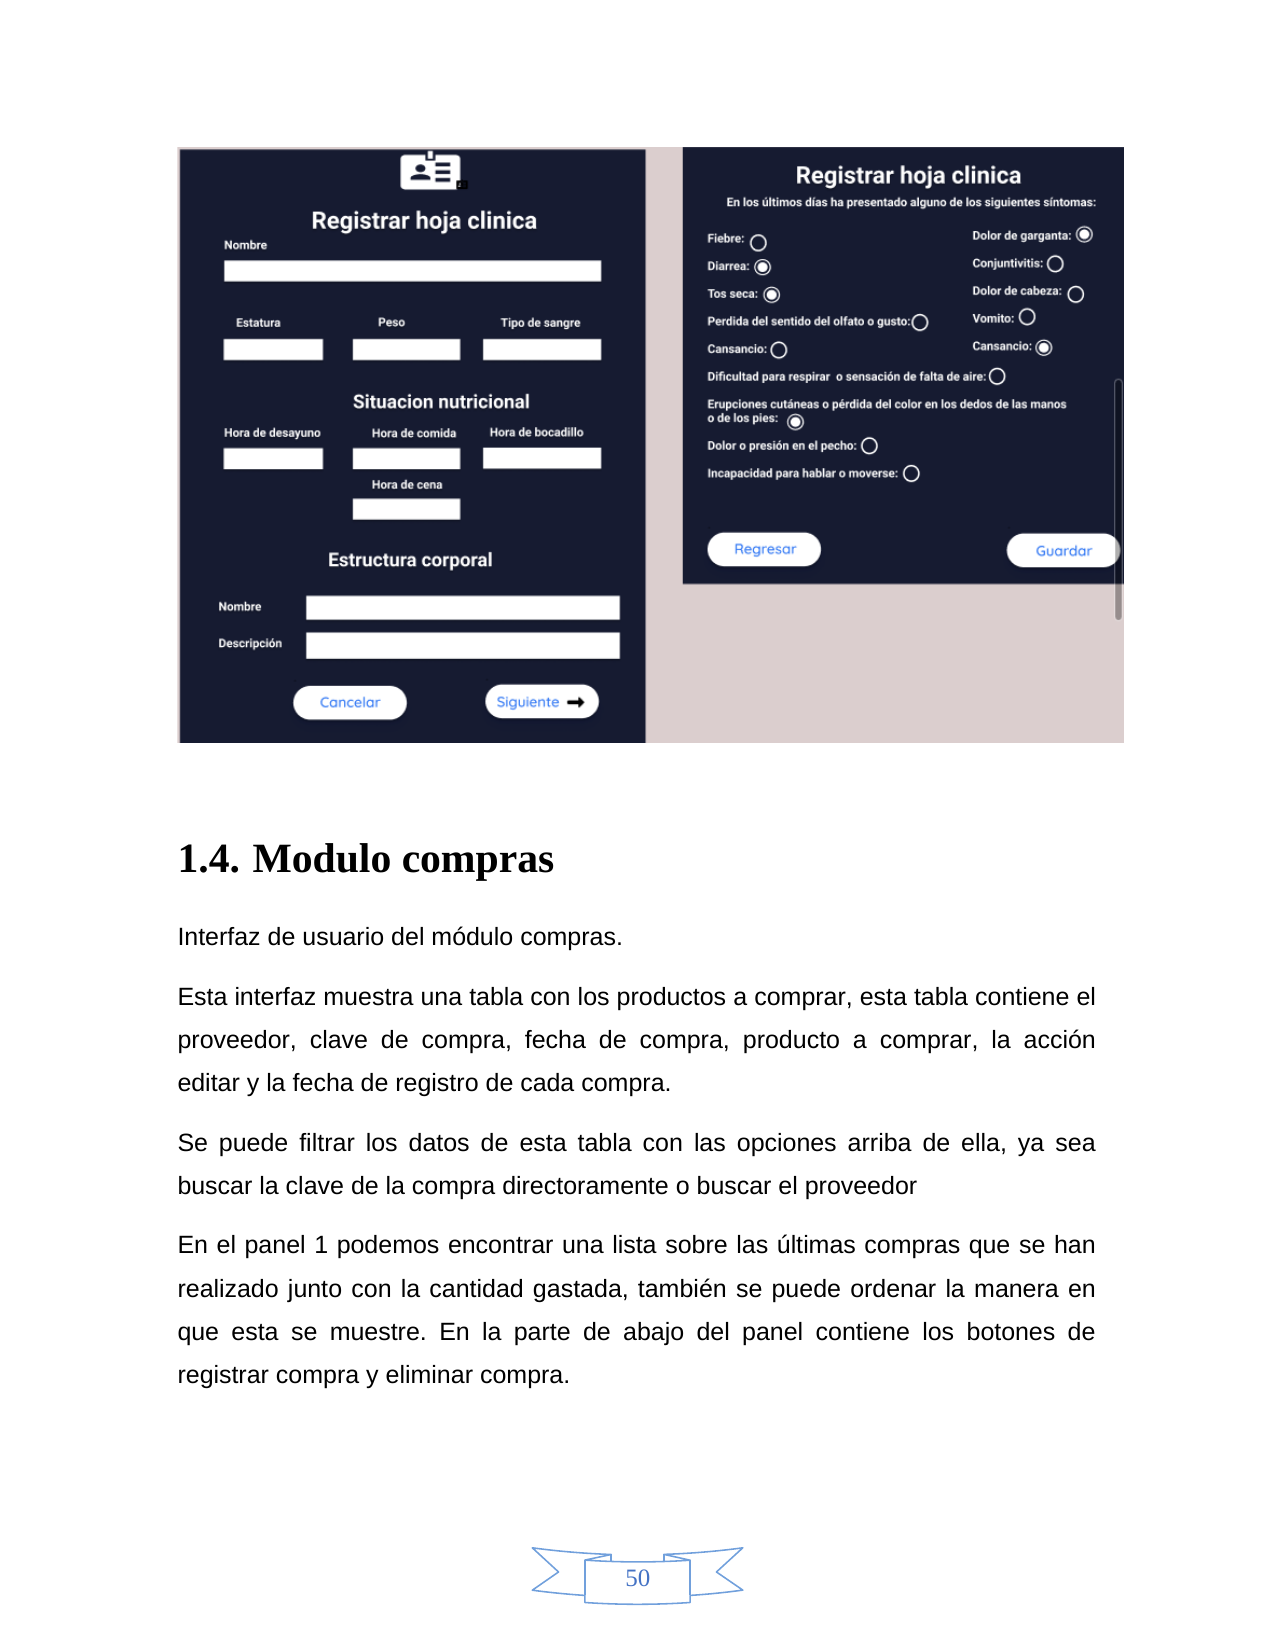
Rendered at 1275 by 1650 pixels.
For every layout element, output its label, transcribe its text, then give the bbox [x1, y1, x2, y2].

text Interfaz de usuario del módulo compras. [177, 922, 1098, 951]
text En el panel 1 podemos encontrar una lista sobre las últimas compras que se han realizado junto con la cantidad gastada, también se puede ordenar la manera en que esta se muestre. En la parte de abajo del panel contiene los botones de registrar compra y eliminar compra. [177, 1231, 1098, 1389]
text Esta interfaz muestra una tabla con los productos a comprar, esta tabla contiene el proveedor, clave de compra, fecha de compra, producto a comprar, la acción editar y la fecha de registro de cada compra. [177, 982, 1098, 1097]
picture [177, 147, 1124, 743]
subtitle Modulo compras [177, 833, 1098, 881]
text Se puede filtrar los datos de esta tabla con las opciones arriba de ella, ya sea buscar la clave de la compra directoramente o buscar el proveedor [177, 1128, 1098, 1199]
